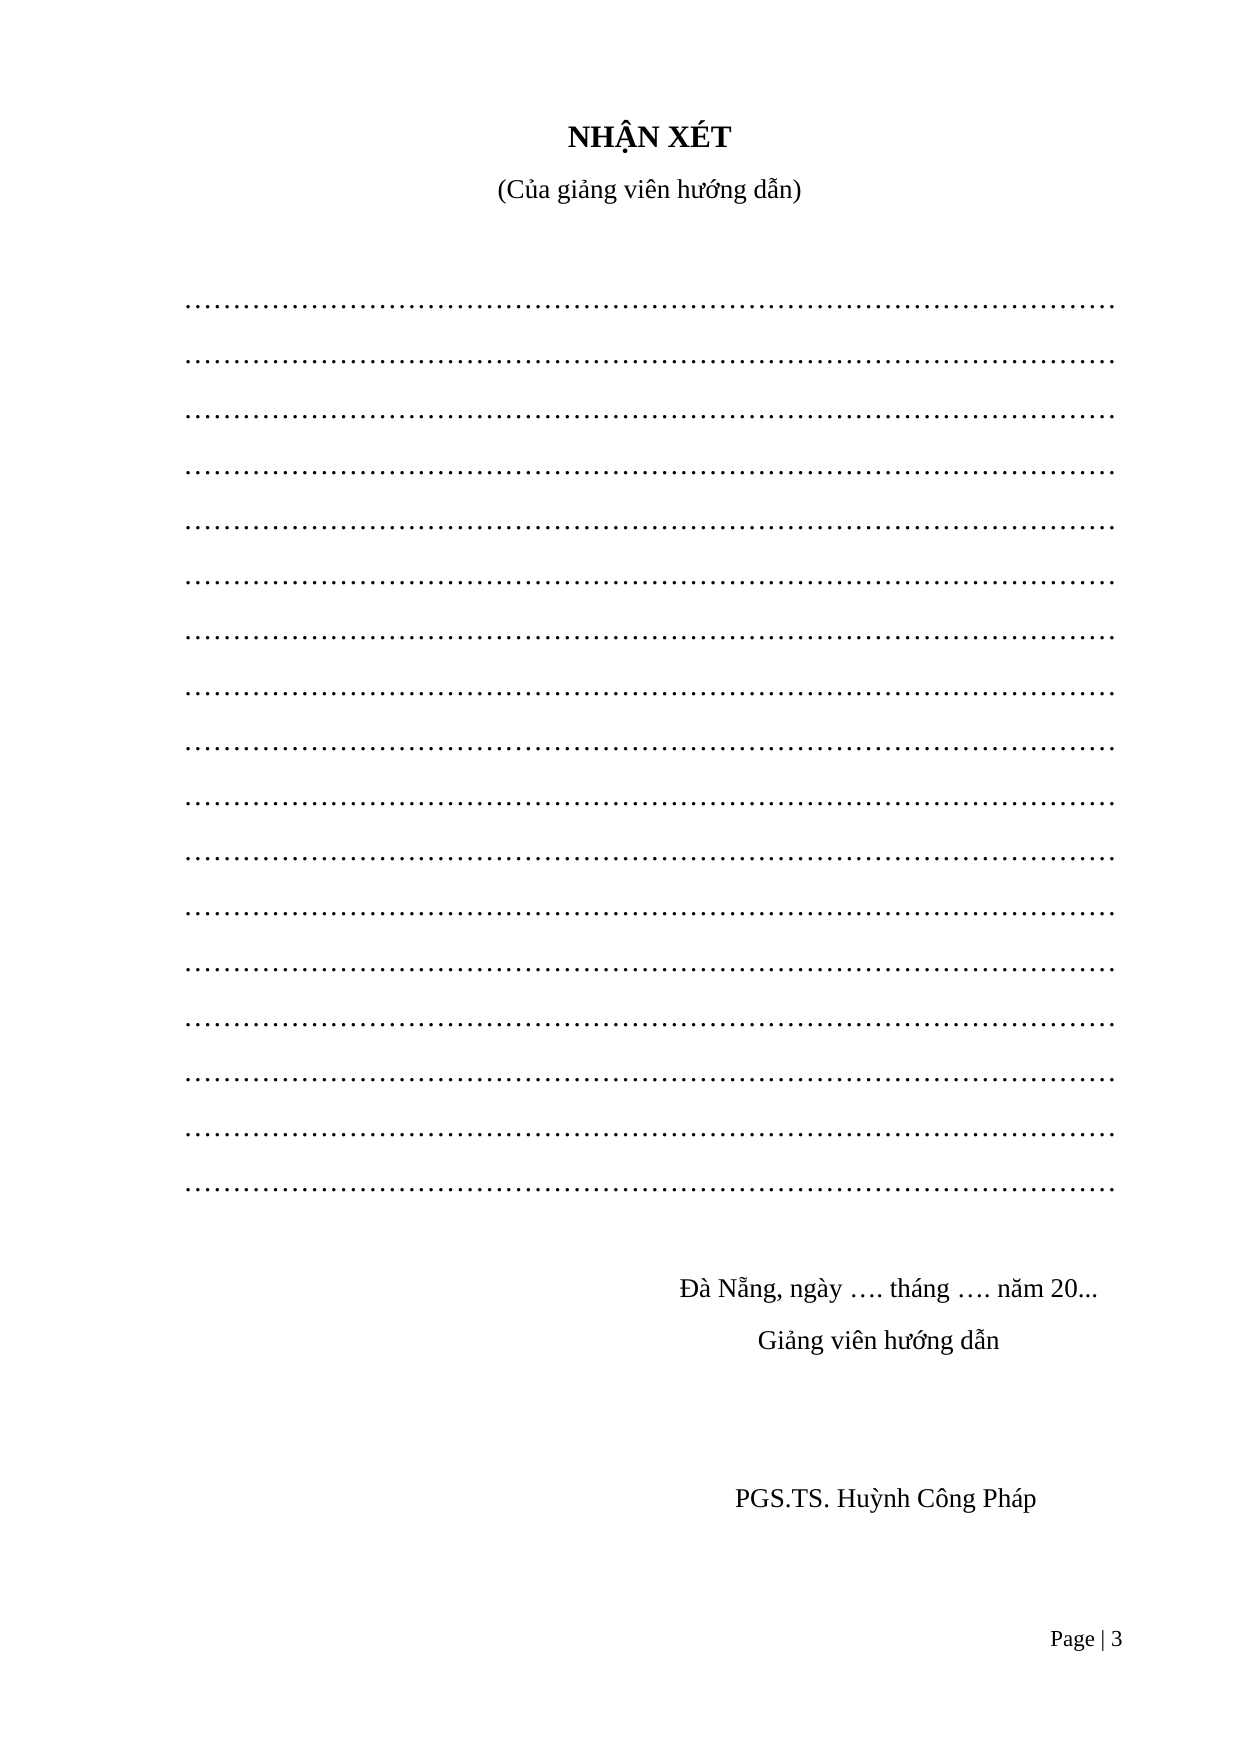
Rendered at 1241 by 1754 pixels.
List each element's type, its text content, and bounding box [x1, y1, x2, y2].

text …………………………………………………………………………………… [177, 999, 1122, 1032]
text …………………………………………………………………………………… [177, 723, 1122, 756]
text …………………………………………………………………………………… [177, 612, 1122, 646]
text …………………………………………………………………………………… [177, 557, 1122, 591]
text (Của giảng viên hướng dẫn) [177, 173, 1122, 205]
text …………………………………………………………………………………… [177, 336, 1122, 370]
text …………………………………………………………………………………… [177, 888, 1122, 922]
text …………………………………………………………………………………… [177, 833, 1122, 867]
text PGS.TS. Huỳnh Công Pháp [650, 1482, 1122, 1513]
text …………………………………………………………………………………… [177, 668, 1122, 701]
text …………………………………………………………………………………… [177, 1054, 1122, 1088]
text …………………………………………………………………………………… [177, 1164, 1122, 1198]
text …………………………………………………………………………………… [177, 502, 1122, 536]
text Giảng viên hướng dẫn [635, 1324, 1122, 1356]
text …………………………………………………………………………………… [177, 944, 1122, 977]
text …………………………………………………………………………………… [177, 1109, 1122, 1143]
text …………………………………………………………………………………… [177, 778, 1122, 812]
text …………………………………………………………………………………… [177, 281, 1122, 315]
text …………………………………………………………………………………… [177, 447, 1122, 480]
text NHẬN XÉT [177, 118, 1122, 154]
text Đà Nẵng, ngày …. tháng …. năm 20... [679, 1272, 1122, 1303]
text …………………………………………………………………………………… [177, 392, 1122, 425]
